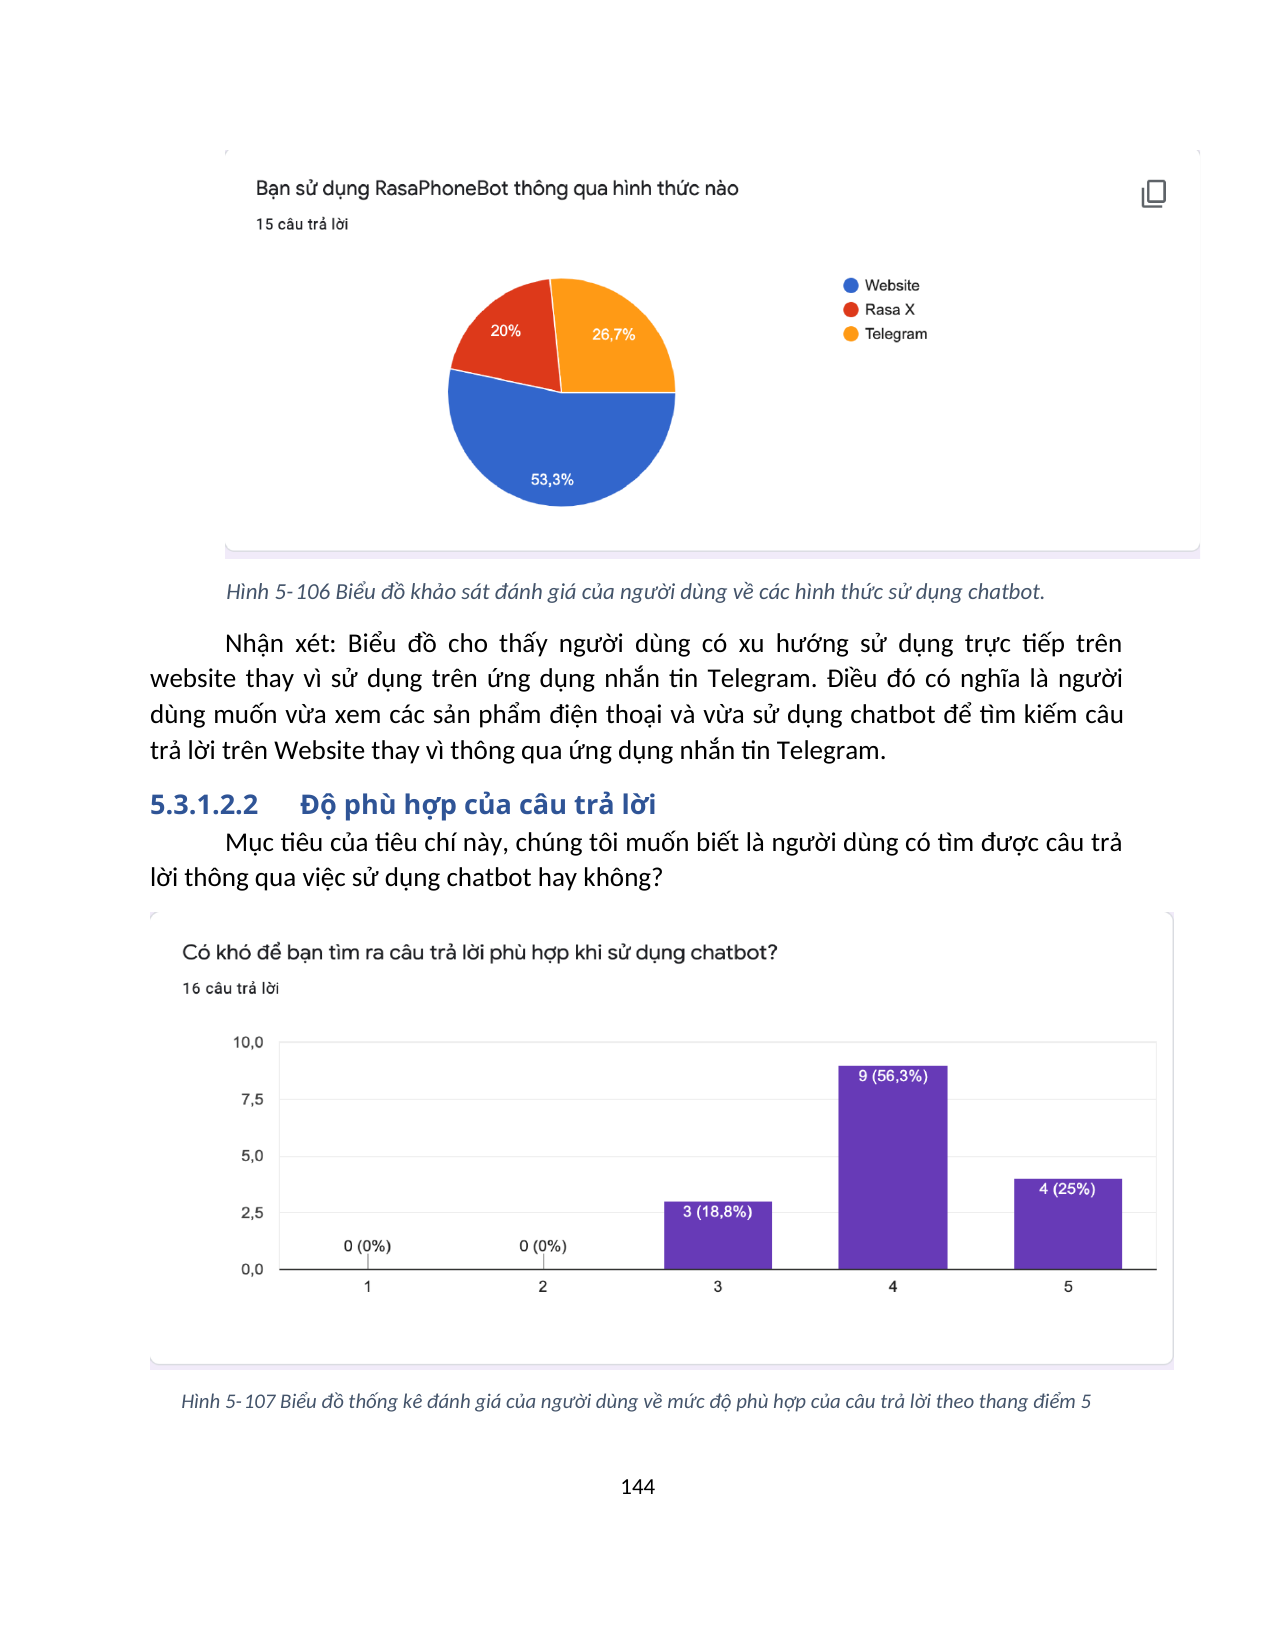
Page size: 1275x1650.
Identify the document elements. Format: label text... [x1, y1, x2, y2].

picture [225, 150, 1200, 559]
text Mục tiêu của tiêu chí này, chúng tôi muốn biết là người dùng có tìm được câu trả lời thông qua việc sử dụng chatbot hay không? [150, 825, 1125, 893]
text Hình 5-12 Biểu đồ khảo sát đánh giá của người dùng về các hình thức sử dụng chatbot. [150, 577, 1125, 605]
subtitle Độ phù hợp của câu trả lời [150, 785, 1125, 822]
text Hình 5-13 Biểu đồ thống kê đánh giá của người dùng về mức độ phù hợp của câu trả lời theo thang điểm 5 [150, 1389, 1125, 1414]
picture [150, 912, 1174, 1370]
text Nhận xét: Biểu đồ cho thấy người dùng có xu hướng sử dụng trực tiếp trên website thay vì sử dụng trên ứng dụng nhắn tin Telegram. Điều đó có nghĩa là người dùng muốn vừa xem các sản phẩm điện thoại và vừa sử dụng chatbot để tìm kiếm câu trả lời trên Website thay vì thông qua ứng dụng nhắn tin Telegram. [150, 626, 1125, 766]
